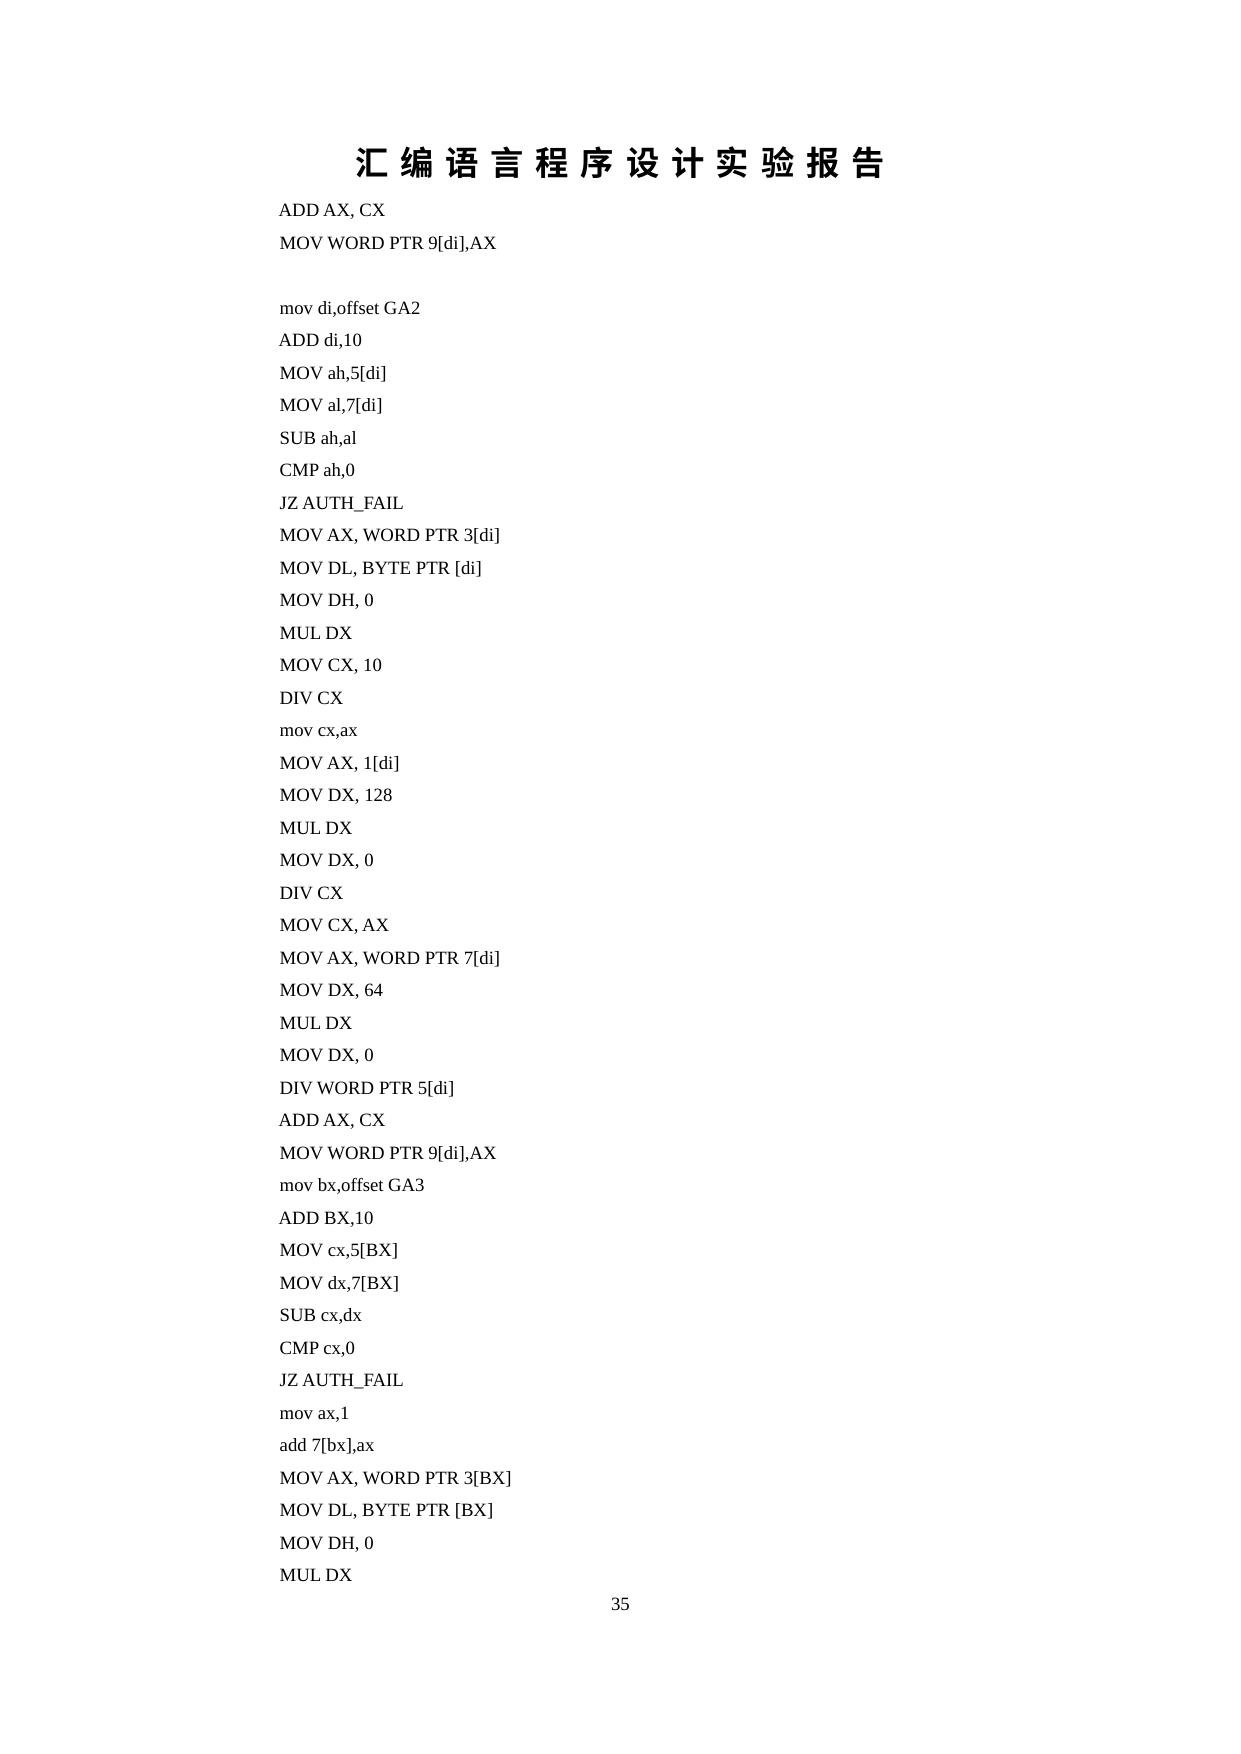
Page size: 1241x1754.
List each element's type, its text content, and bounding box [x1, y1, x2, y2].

text MOV DH, 0 [237, 584, 1053, 616]
text MOV DX, 64 [237, 974, 1053, 1006]
text JZ AUTH_FAIL [237, 1364, 1053, 1396]
text CMP ah,0 [237, 454, 1053, 486]
text add 7[bx],ax [237, 1429, 1053, 1461]
text mov di,offset GA2 [237, 291, 1053, 324]
text MOV AX, 1[di] [237, 746, 1053, 779]
text mov bx,offset GA3 [237, 1169, 1053, 1201]
text MOV al,7[di] [237, 389, 1053, 421]
text MOV WORD PTR 9[di],AX [237, 1136, 1053, 1169]
text MOV WORD PTR 9[di],AX [237, 226, 1053, 259]
text JZ AUTH_FAIL [237, 486, 1053, 519]
text MOV AX, WORD PTR 7[di] [237, 941, 1053, 974]
text MOV ah,5[di] [237, 356, 1053, 389]
text MOV dx,7[BX] [237, 1266, 1053, 1299]
text MOV AX, WORD PTR 3[BX] [237, 1461, 1053, 1494]
text MOV DL, BYTE PTR [BX] [237, 1494, 1053, 1526]
text MOV DX, 128 [237, 779, 1053, 811]
text MOV CX, AX [237, 909, 1053, 941]
text MOV AX, WORD PTR 3[di] [237, 519, 1053, 551]
text ADD BX,10 [237, 1201, 1053, 1234]
text MUL DX [237, 1006, 1053, 1039]
text MUL DX [237, 616, 1053, 649]
text SUB ah,al [237, 421, 1053, 454]
text DIV WORD PTR 5[di] [237, 1071, 1053, 1104]
text MOV DL, BYTE PTR [di] [237, 551, 1053, 584]
text MOV DX, 0 [237, 844, 1053, 876]
text DIV CX [237, 681, 1053, 714]
text SUB cx,dx [237, 1299, 1053, 1331]
text MUL DX [237, 811, 1053, 844]
text MUL DX [237, 1559, 1053, 1591]
text DIV CX [237, 876, 1053, 909]
text MOV CX, 10 [237, 649, 1053, 681]
text MOV DH, 0 [237, 1526, 1053, 1559]
text MOV cx,5[BX] [237, 1234, 1053, 1266]
text ADD AX, CX [237, 1104, 1053, 1136]
text MOV DX, 0 [237, 1039, 1053, 1071]
text mov ax,1 [237, 1396, 1053, 1429]
text ADD di,10 [237, 324, 1053, 356]
text mov cx,ax [237, 714, 1053, 746]
text ADD AX, CX [237, 194, 1053, 226]
text CMP cx,0 [237, 1331, 1053, 1364]
